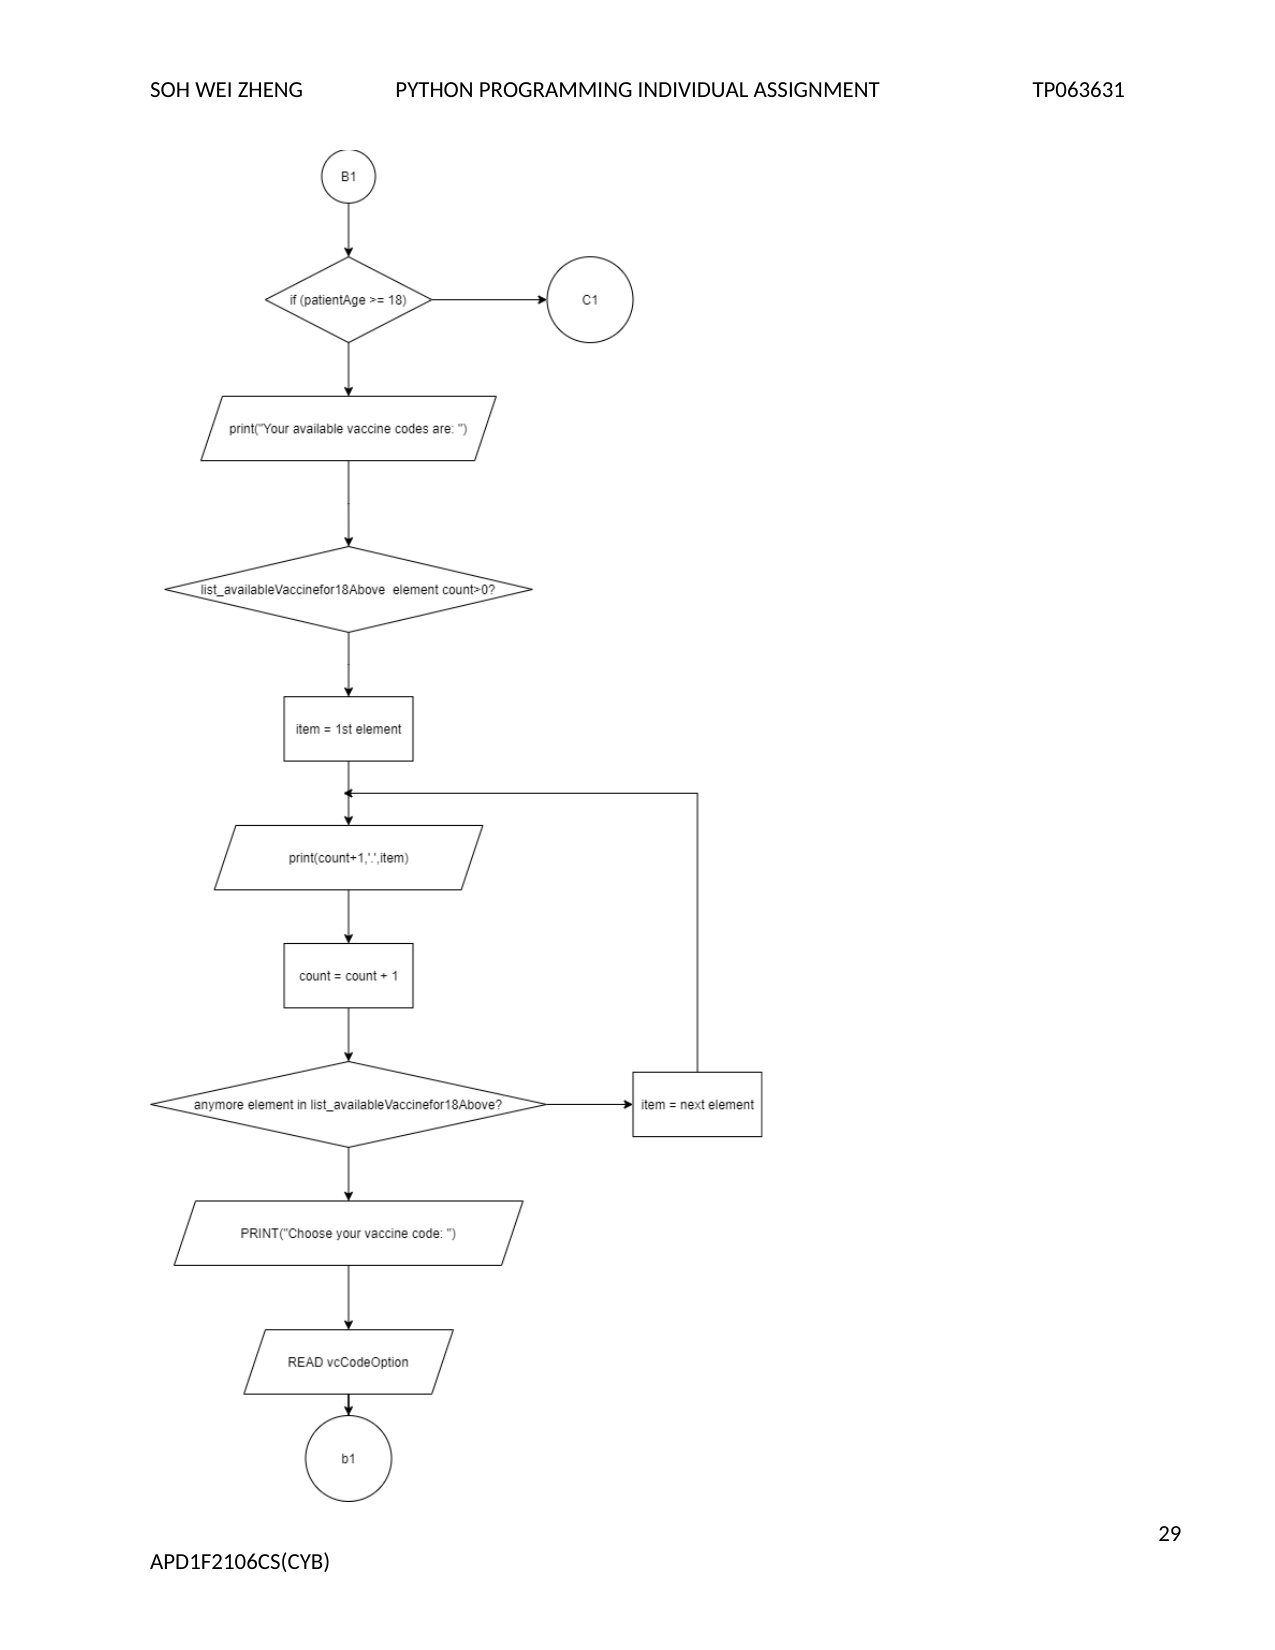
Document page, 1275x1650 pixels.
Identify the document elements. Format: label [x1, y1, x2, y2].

picture [150, 150, 763, 1502]
